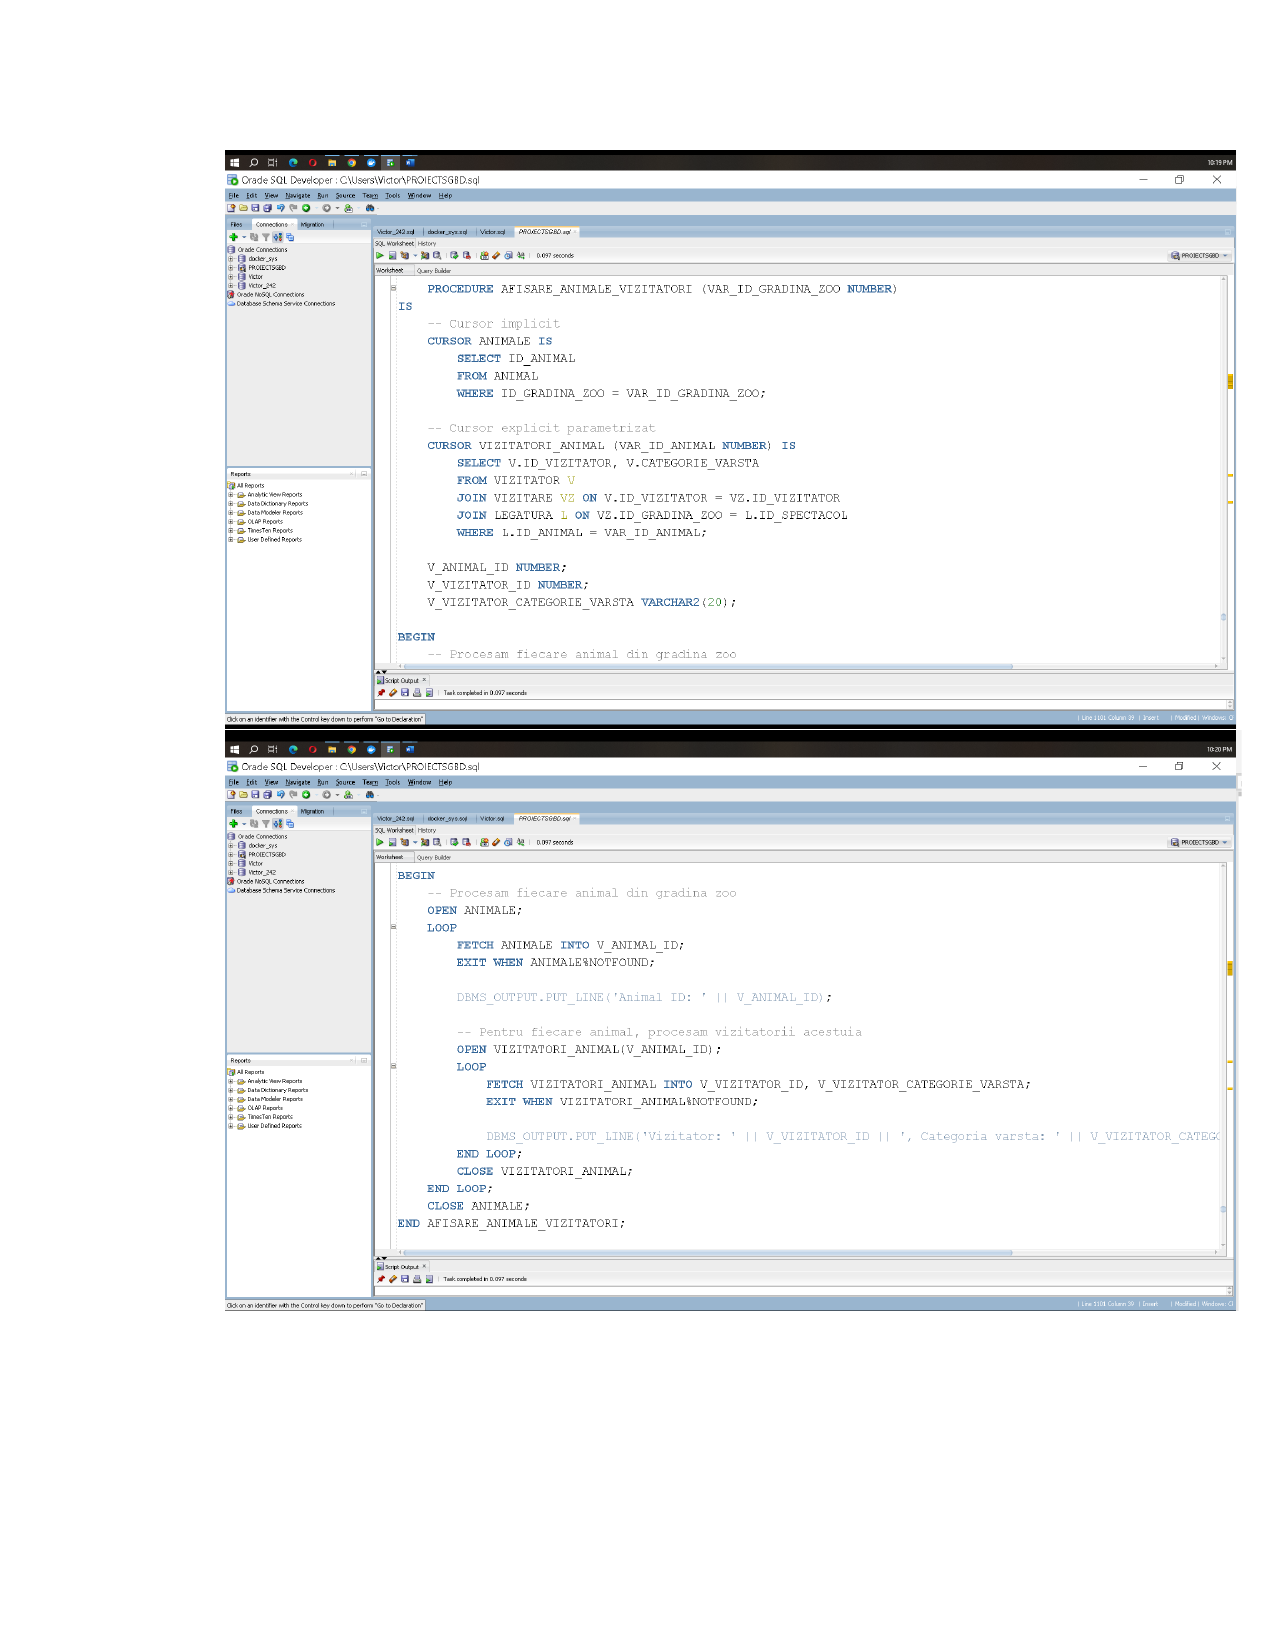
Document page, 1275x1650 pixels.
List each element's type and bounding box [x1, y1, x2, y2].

picture [225, 730, 1242, 1311]
picture [225, 150, 1237, 729]
